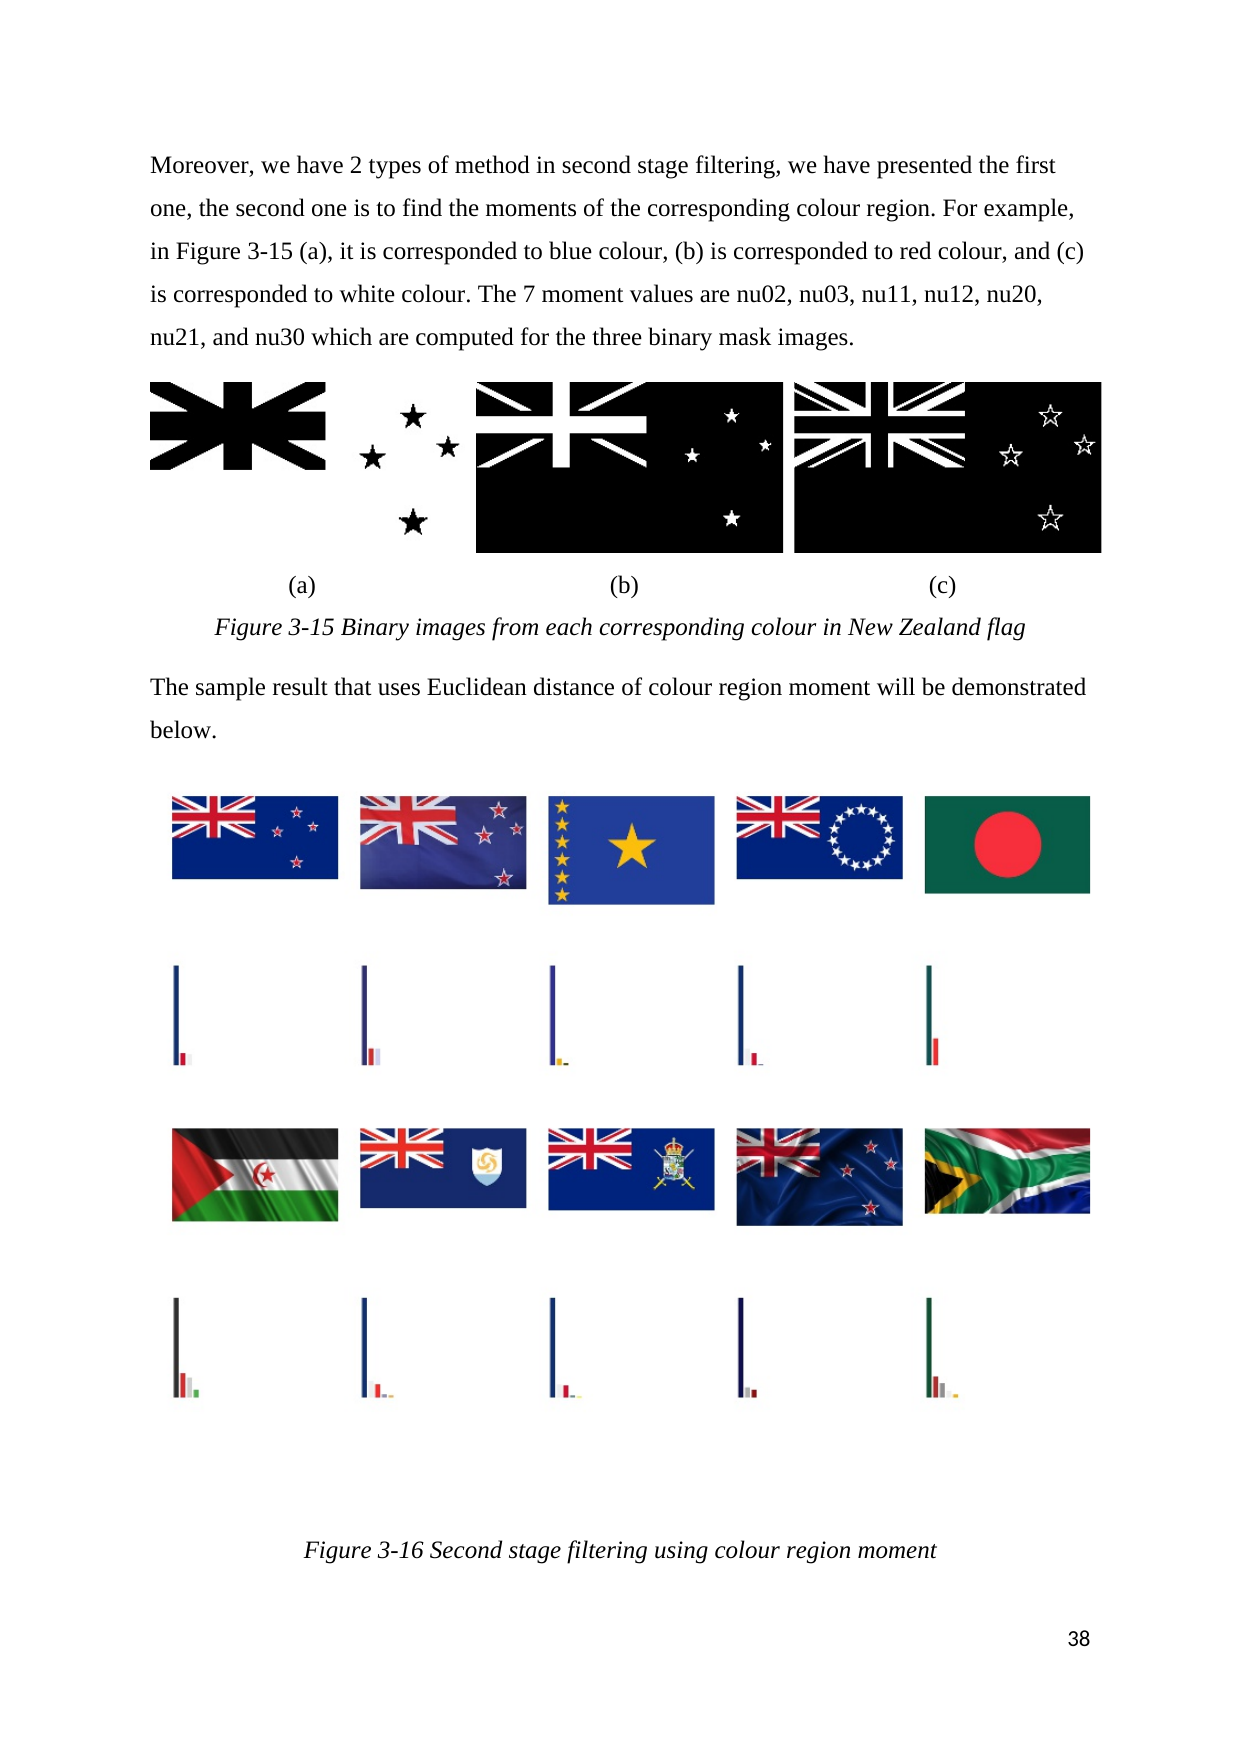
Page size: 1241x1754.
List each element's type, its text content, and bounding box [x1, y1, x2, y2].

table_header [783, 382, 1101, 570]
picture [476, 382, 784, 553]
table_header [139, 382, 465, 570]
table_cell (b) [465, 570, 783, 612]
text Moreover, we have 2 types of method in second stage filtering, we have presented the first one, the second one is to find the moments of the corresponding colour region. For example, in Figure 3-15 (a), it is corresponded to blue colour, (b) is corresponded to red colour, and (c) is corresponded to white colour. The 7 moment values are nu02, nu03, nu11, nu12, nu20, nu21, and nu30 which are computed for the three binary mask images. [150, 150, 1090, 351]
table_cell (a) [139, 570, 465, 612]
picture [150, 382, 465, 558]
text Figure 3-16 Second stage filtering using colour region moment [150, 1536, 1090, 1564]
picture [150, 775, 1091, 1505]
table_header [465, 382, 783, 570]
text Figure 3-15 Binary images from each corresponding colour in New Zealand flag [150, 612, 1090, 641]
picture [794, 382, 1102, 553]
text The sample result that uses Euclidean distance of colour region moment will be demonstrated below. [150, 672, 1090, 744]
table_cell (c) [783, 570, 1101, 612]
